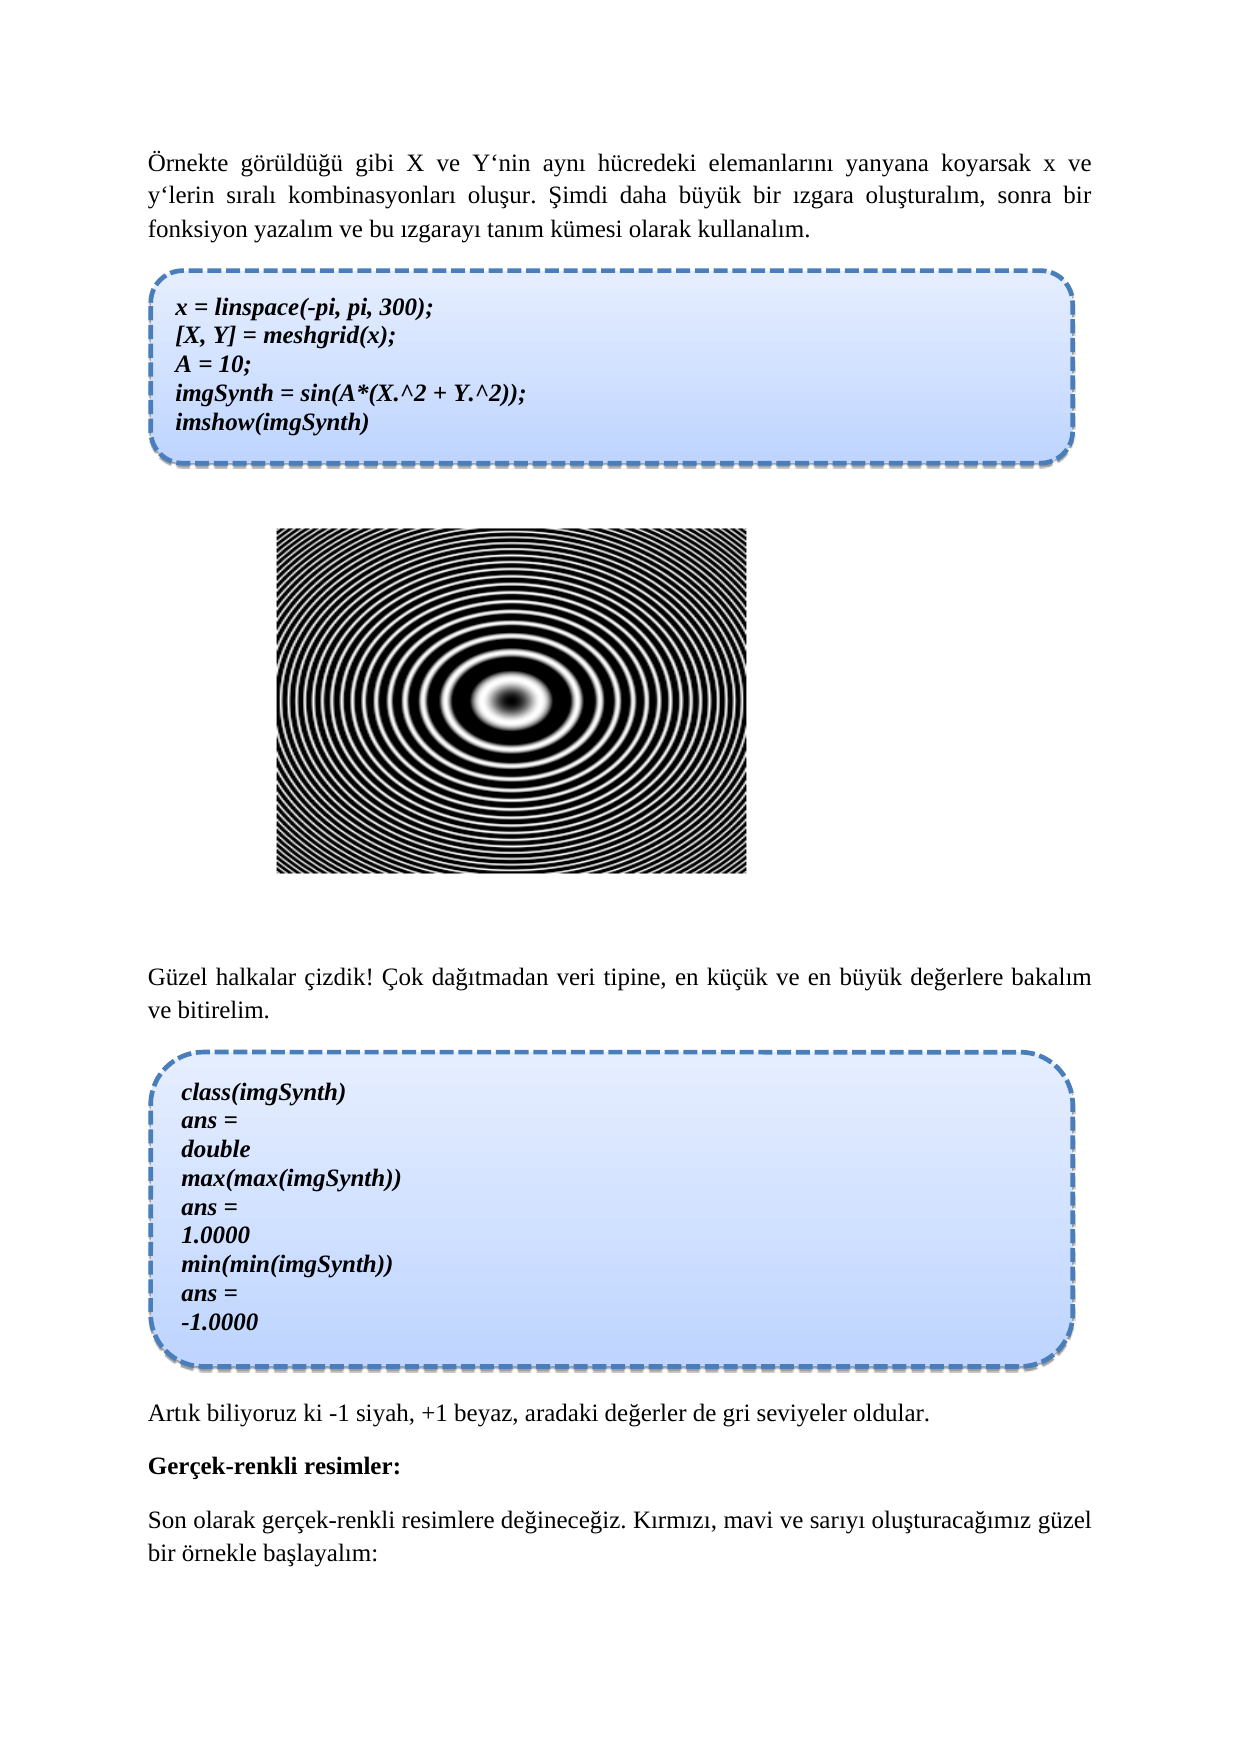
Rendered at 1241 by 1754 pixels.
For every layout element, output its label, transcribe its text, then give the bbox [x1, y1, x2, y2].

text Artık biliyoruz ki -1 siyah, +1 beyaz, aradaki değerler de gri seviyeler oldular. [148, 1398, 1093, 1426]
text Örnekte görüldüğü gibi X ve Y‘nin aynı hücredeki elemanlarını yanyana koyarsak x ve y‘lerin sıralı kombinasyonları oluşur. Şimdi daha büyük bir ızgara oluşturalım, sonra bir fonksiyon yazalım ve bu ızgarayı tanım kümesi olarak kullanalım. [148, 148, 1093, 242]
text Son olarak gerçek-renkli resimlere değineceğiz. Kırmızı, mavi ve sarıyı oluşturacağımız güzel bir örnekle başlayalım: [148, 1505, 1093, 1567]
text Güzel halkalar çizdik! Çok dağıtmadan veri tipine, en küçük ve en büyük değerlere bakalım ve bitirelim. [148, 962, 1093, 1024]
picture [147, 494, 875, 938]
text Gerçek-renkli resimler: [148, 1451, 1093, 1480]
